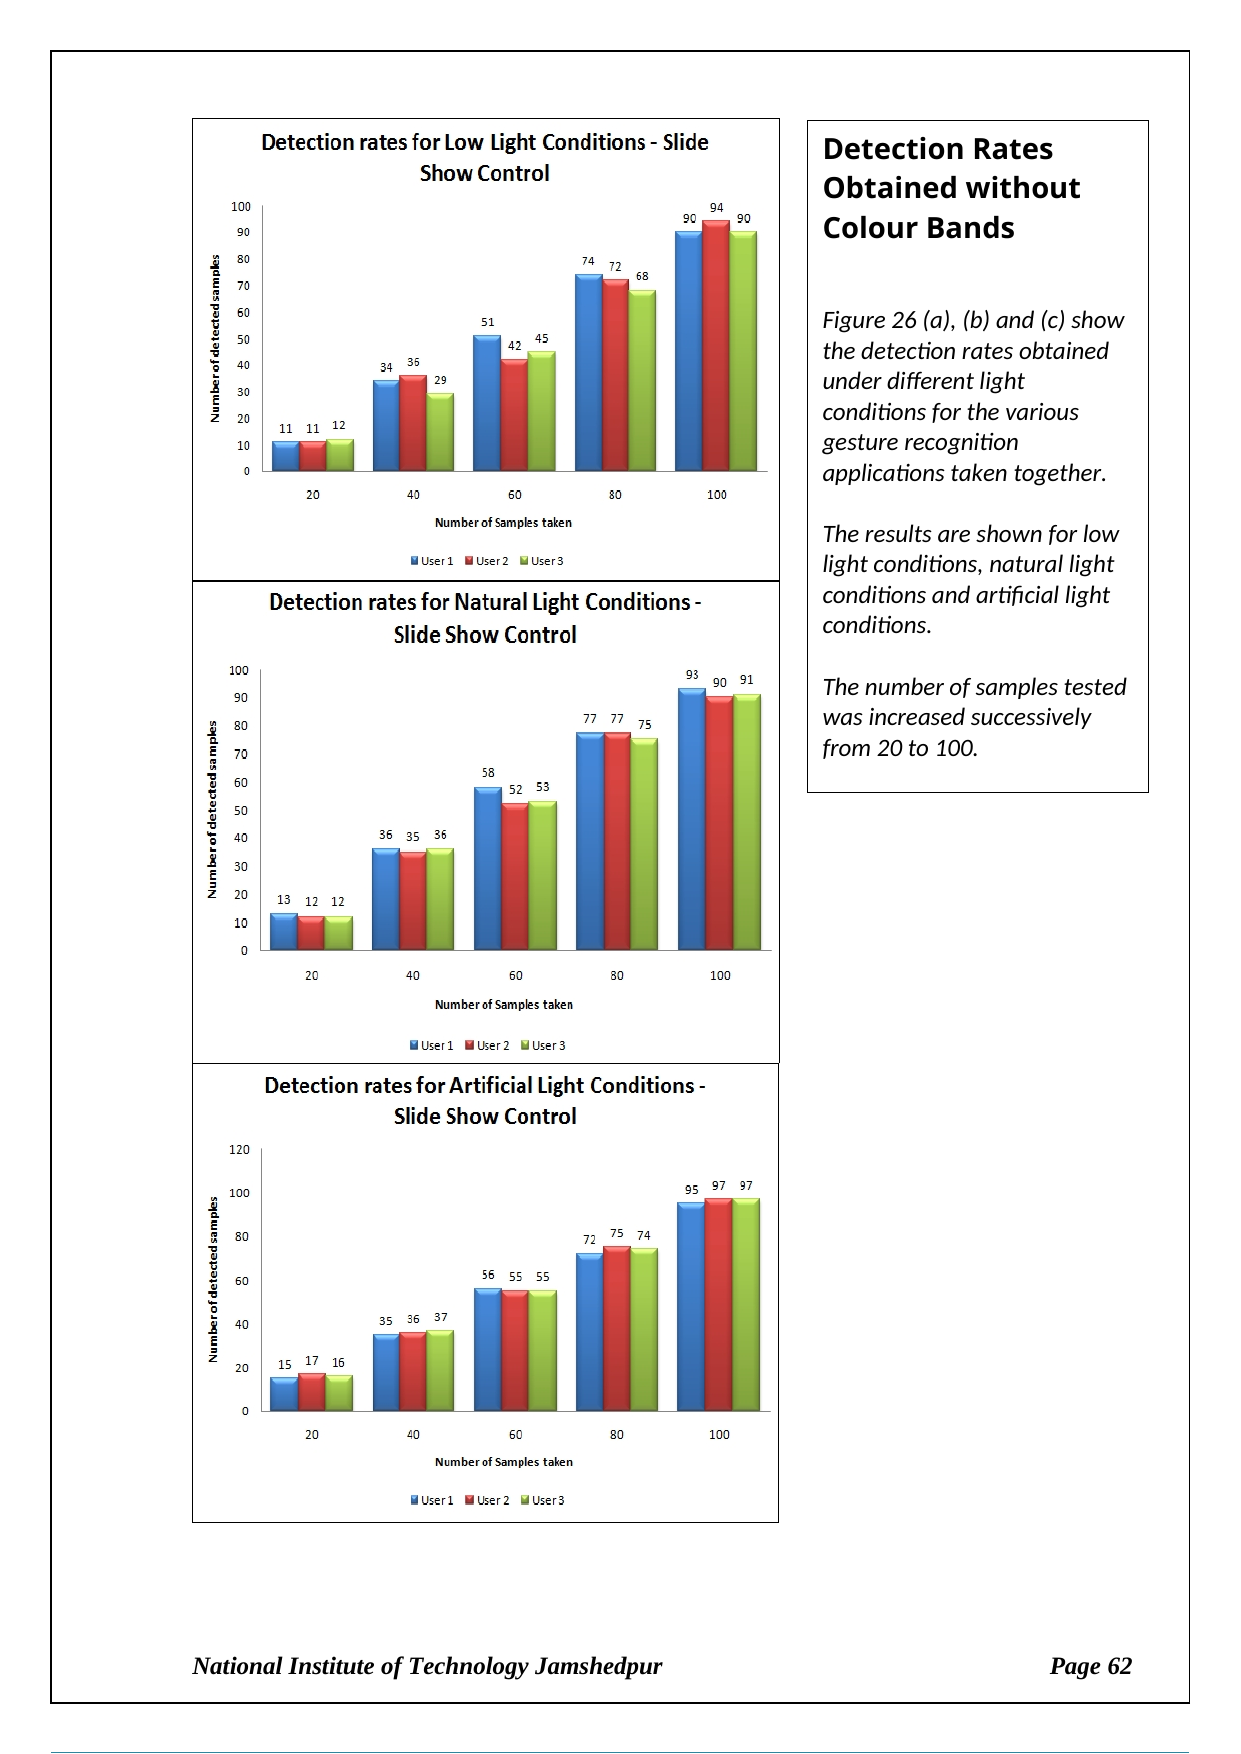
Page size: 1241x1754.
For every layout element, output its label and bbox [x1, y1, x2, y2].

picture [193, 119, 779, 580]
picture [193, 1064, 778, 1522]
picture [193, 582, 779, 1063]
